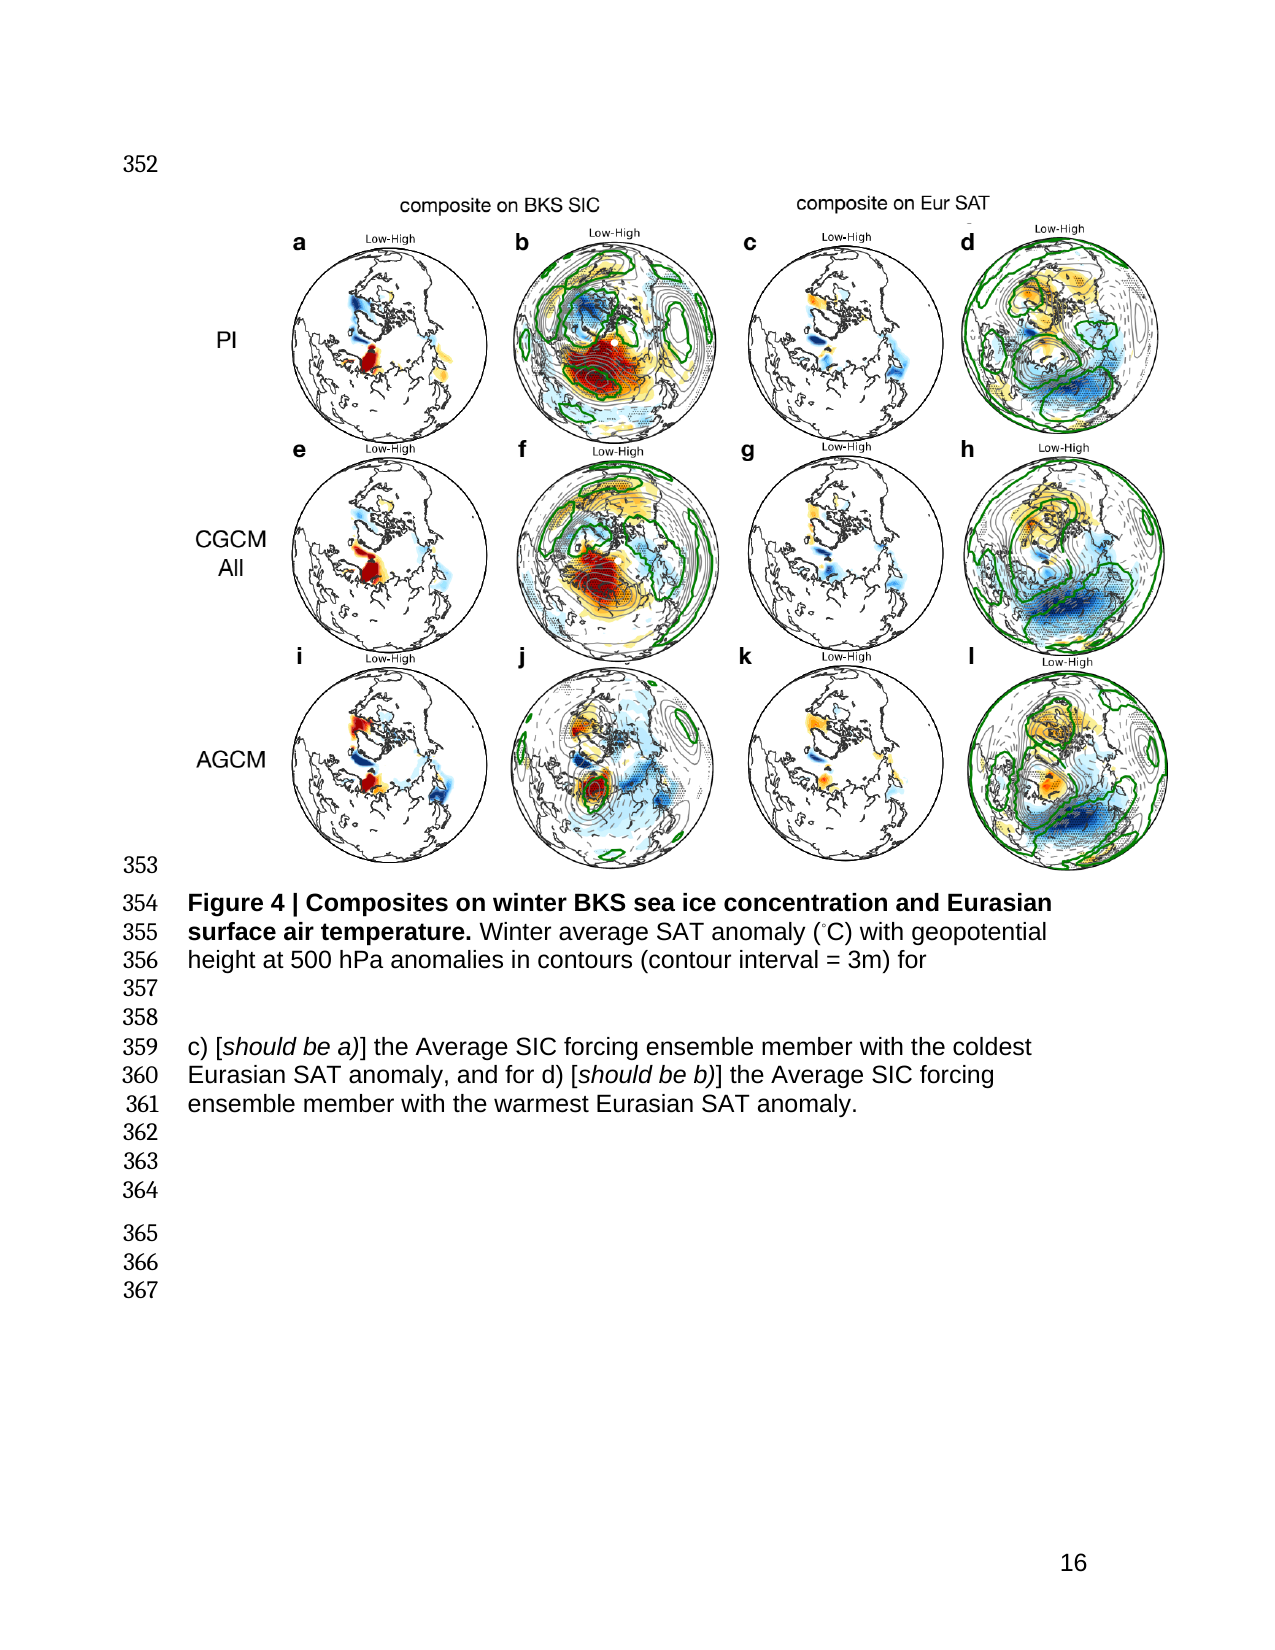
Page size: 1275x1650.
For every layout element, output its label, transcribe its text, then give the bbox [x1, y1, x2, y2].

text c) [should be a)] the Average SIC forcing ensemble member with the coldest Eurasian SAT anomaly, and for d) [should be b)] the Average SIC forcing ensemble member with the warmest Eurasian SAT anomaly. [187, 1032, 1087, 1118]
text Figure 4 | Composites on winter BKS sea ice concentration and Eurasian surface air temperature. Winter average SAT anomaly (◦C) with geopotential height at 500 hPa anomalies in contours (contour interval = 3m) for [187, 888, 1087, 974]
